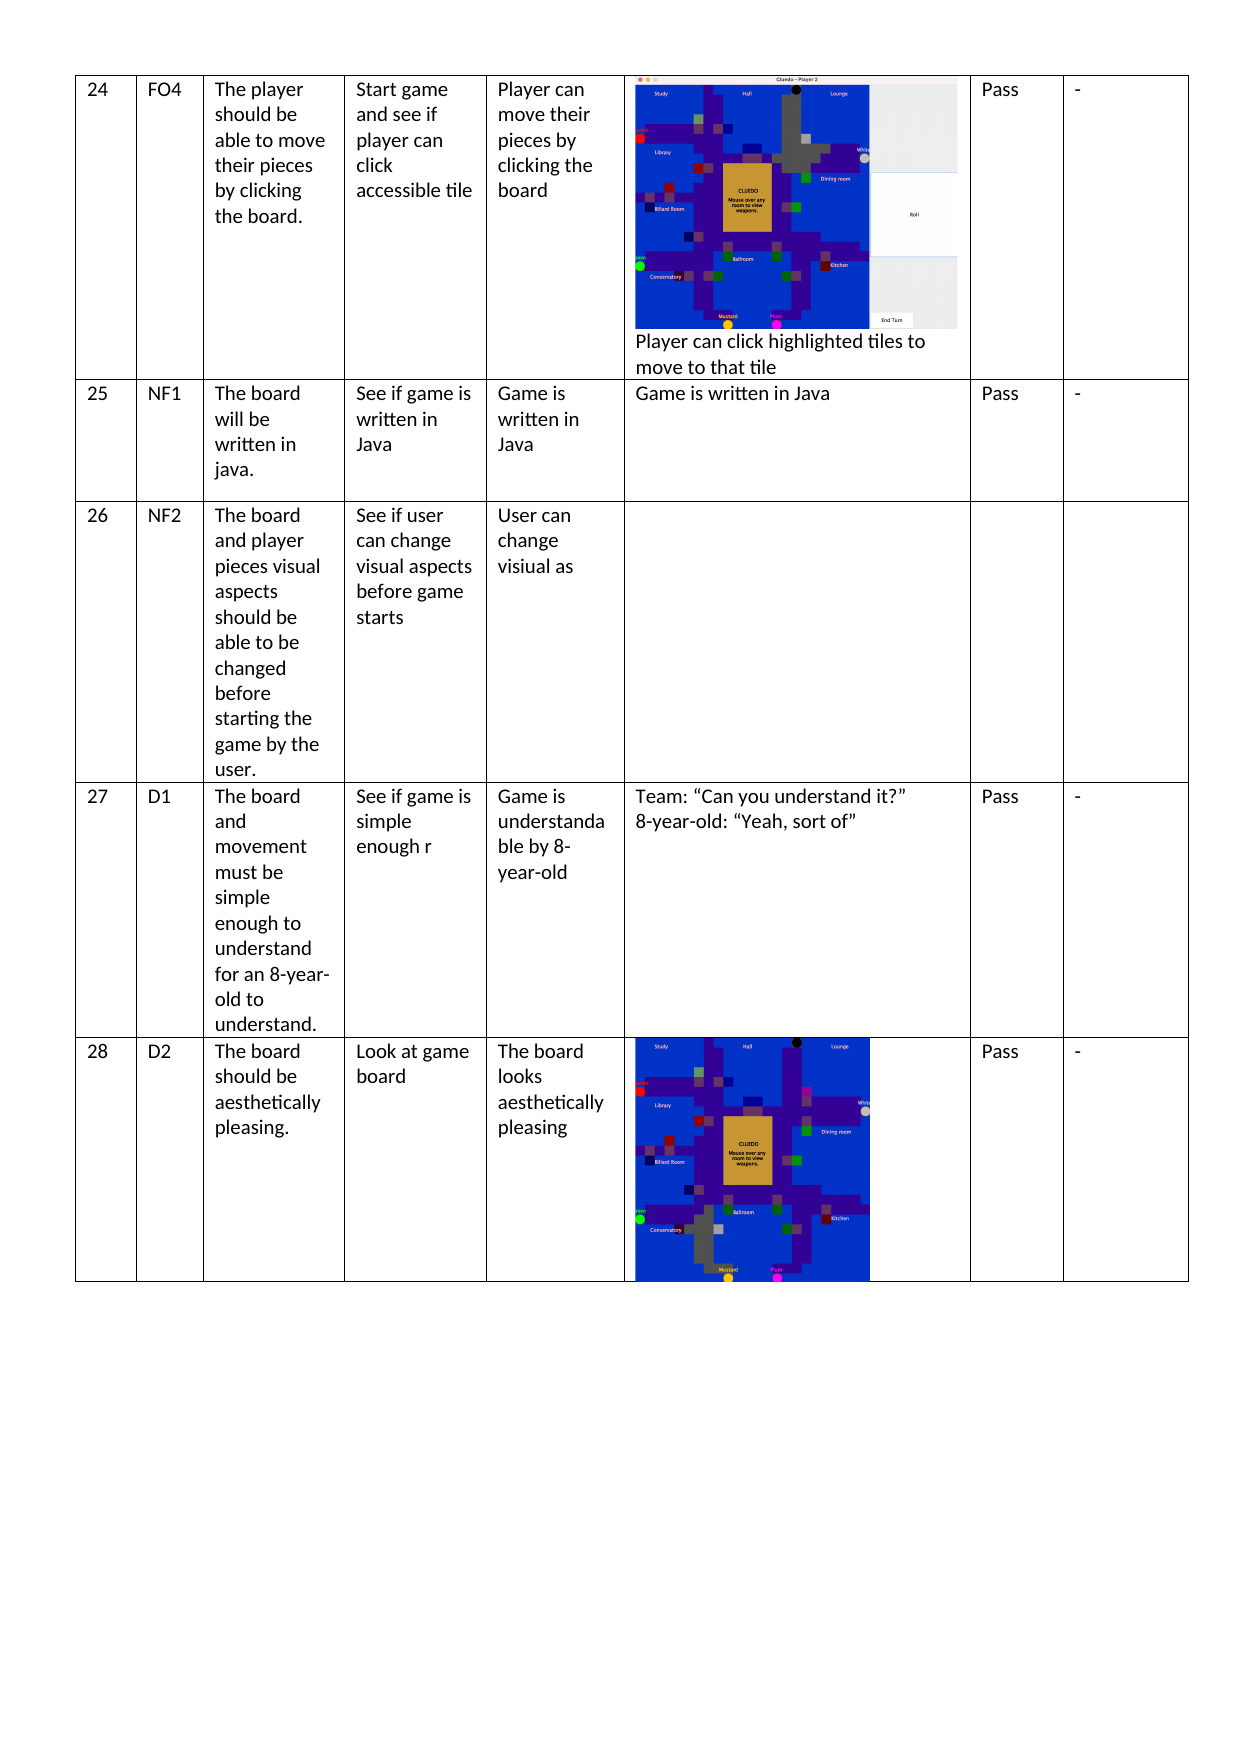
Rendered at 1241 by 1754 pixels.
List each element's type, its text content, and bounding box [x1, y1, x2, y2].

table_cell D2 [137, 1038, 203, 1281]
table_cell [870, 1038, 970, 1281]
table_cell - [1064, 380, 1188, 501]
table_cell The board will be written in java. [204, 380, 344, 501]
table_cell See if game is simple enough r [345, 783, 486, 1037]
table_cell Game is written in Java [625, 380, 970, 501]
table_cell Pass [971, 76, 1063, 379]
table_cell - [1064, 1038, 1188, 1281]
table_cell Team: “Can you understand it?” 8-year-old: “Yeah, sort of” [625, 783, 970, 1037]
picture [635, 76, 958, 329]
table_cell 27 [76, 783, 136, 1037]
table_cell Pass [971, 1038, 1063, 1281]
table_cell NF2 [137, 502, 203, 782]
table_cell Look at game board [345, 1038, 486, 1281]
picture [635, 1038, 870, 1282]
table_cell The player should be able to move their pieces by clicking the board. [204, 76, 344, 379]
table_cell Game is written in Java [487, 380, 624, 501]
table_cell D1 [137, 783, 203, 1037]
table_cell FO4 [137, 76, 203, 379]
table_cell [971, 502, 1063, 782]
table_cell Game is understandable by 8-year-old [487, 783, 624, 1037]
table_cell Pass [971, 380, 1063, 501]
table_cell The board looks aesthetically pleasing [487, 1038, 624, 1281]
table_cell 25 [76, 380, 136, 501]
table_cell NF1 [137, 380, 203, 501]
table_cell The board should be aesthetically pleasing. [204, 1038, 344, 1281]
table_cell 24 [76, 76, 136, 379]
table_cell [625, 1038, 635, 1281]
table_cell The board and movement must be simple enough to understand for an 8-year-old to understand. [204, 783, 344, 1037]
table_cell - [1064, 76, 1188, 379]
table_cell Pass [971, 783, 1063, 1037]
table_cell [625, 502, 970, 782]
table_cell See if game is written in Java [345, 380, 486, 501]
table_cell 28 [76, 1038, 136, 1281]
table_cell Start game and see if player can click accessible tile [345, 76, 486, 379]
table_cell 26 [76, 502, 136, 782]
table_cell [1064, 502, 1188, 782]
table_cell - [1064, 783, 1188, 1037]
table_cell Player can click highlighted tiles to move to that tile [625, 76, 970, 379]
table_cell The board and player pieces visual aspects should be able to be changed before starting the game by the user. [204, 502, 344, 782]
table_cell Player can move their pieces by clicking the board [487, 76, 624, 379]
table_cell See if user can change visual aspects before game starts [345, 502, 486, 782]
table_cell User can change visiual as [487, 502, 624, 782]
